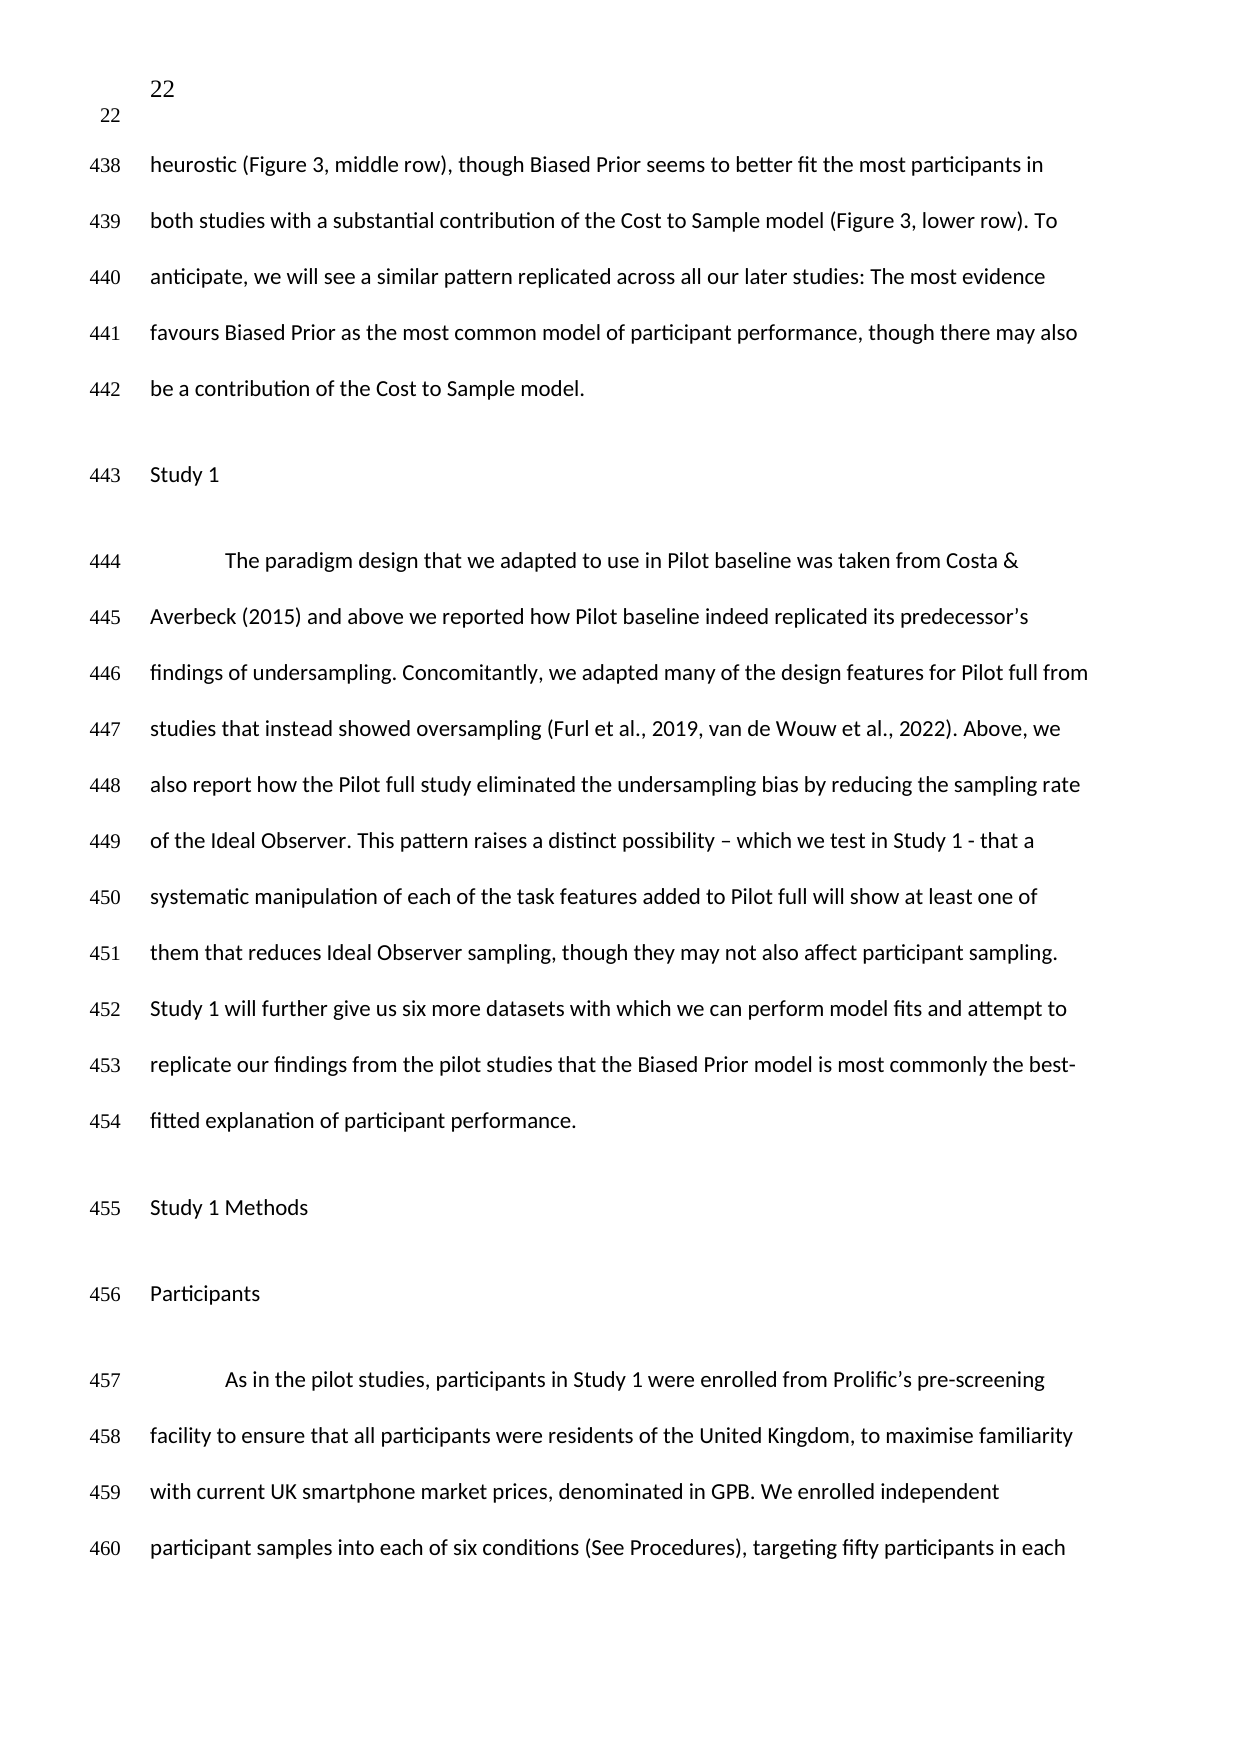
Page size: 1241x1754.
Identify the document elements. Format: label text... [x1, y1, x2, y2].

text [150, 150, 1090, 402]
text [150, 1365, 1090, 1561]
text Study 1 Methods [150, 1193, 1090, 1221]
text Study 1 [150, 460, 1090, 488]
text Participants [150, 1279, 1090, 1307]
text The paradigm design that we adapted to use in Pilot baseline was taken from Costa & Averbeck (2015) and above we reported how Pilot baseline indeed replicated its predecessor’s findings of undersampling. Concomitantly, we adapted many of the design features for Pilot full from studies that instead showed oversampling (Furl et al., 2019, van de Wouw et al., 2022). Above, we also report how the Pilot full study eliminated the undersampling bias by reducing the sampling rate of the Ideal Observer. This pattern raises a distinct possibility – which we test in Study 1 - that a systematic manipulation of each of the task features added to Pilot full will show at least one of them that reduces Ideal Observer sampling, though they may not also affect participant sampling. Study 1 will further give us six more datasets with which we can perform model fits and attempt to replicate our findings from the pilot studies that the Biased Prior model is most commonly the best-fitted explanation of participant performance. [150, 546, 1090, 1135]
